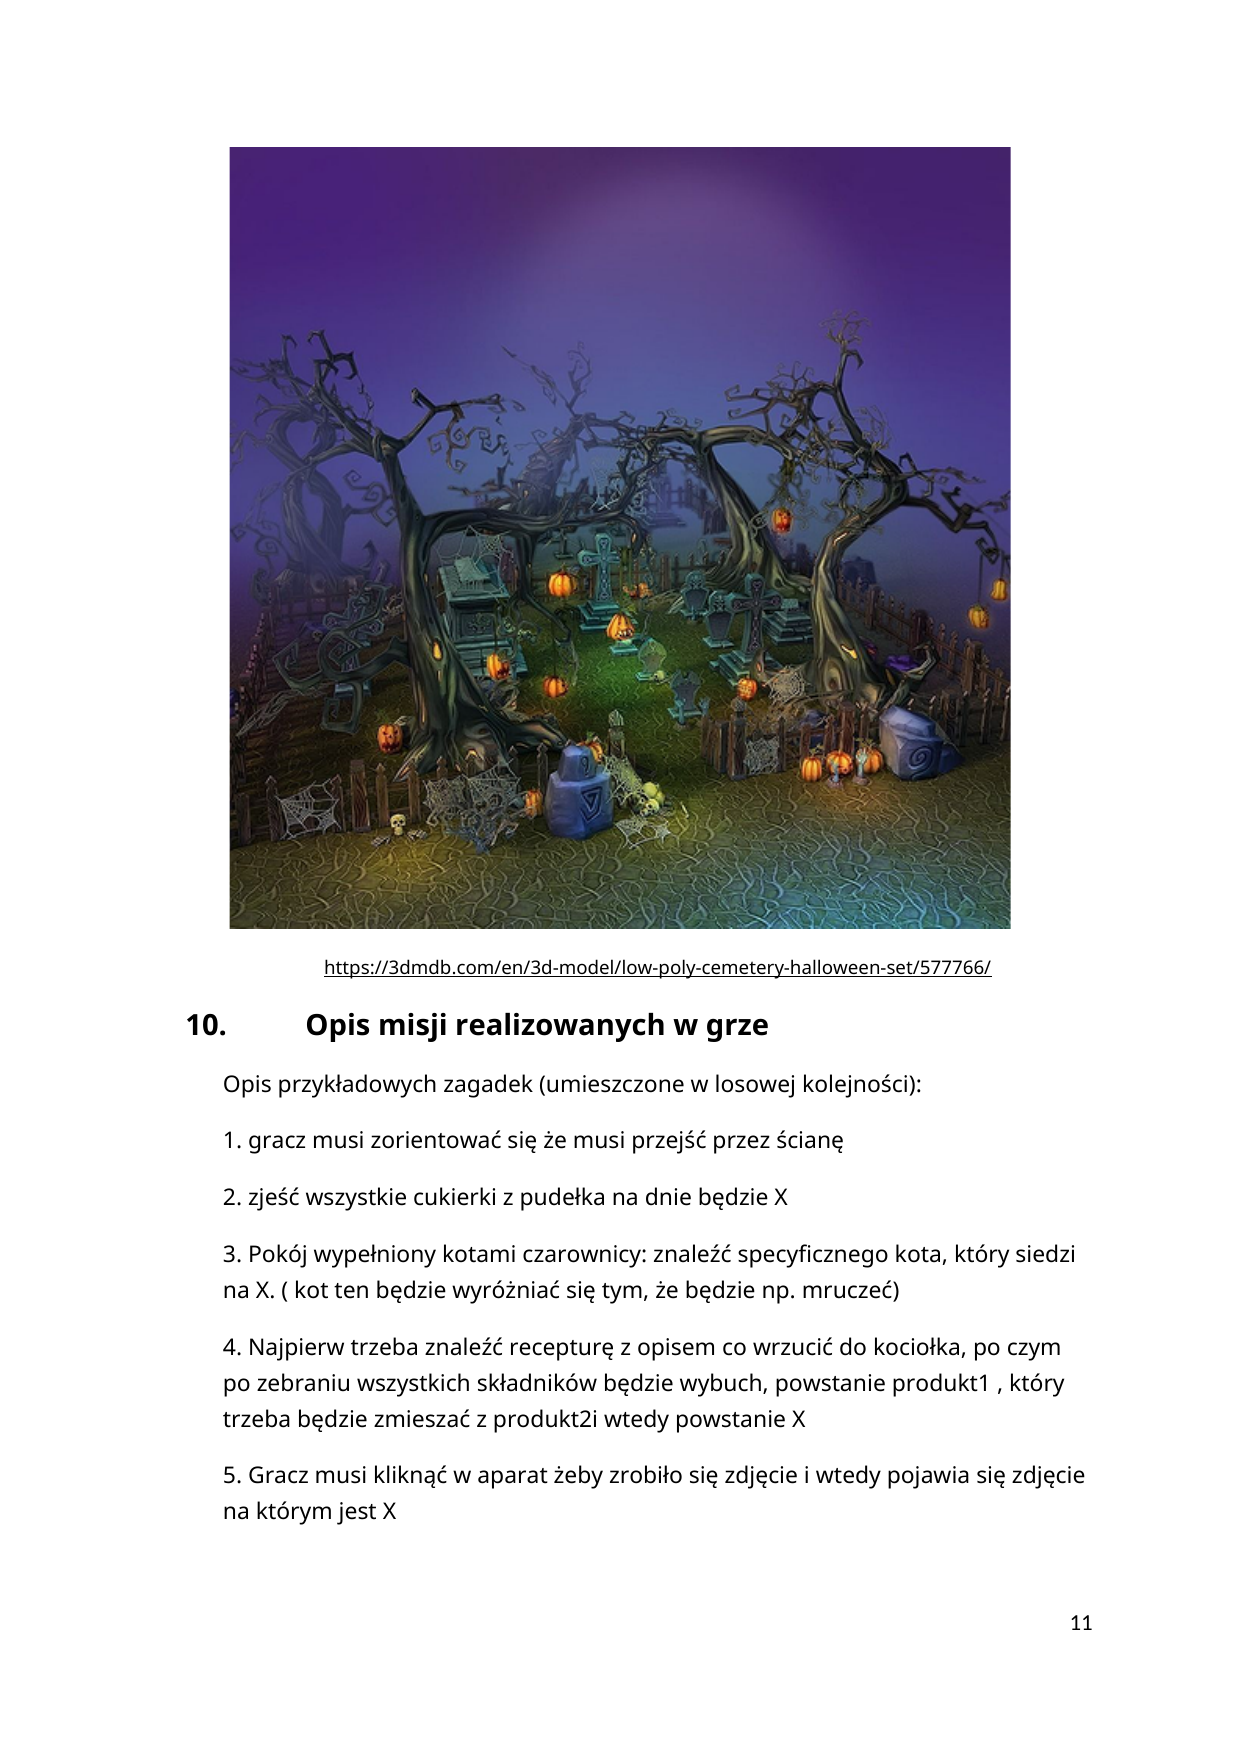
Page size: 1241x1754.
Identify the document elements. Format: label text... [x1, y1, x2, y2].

text 5. Gracz musi kliknąć w aparat żeby zrobiło się zdjęcie i wtedy pojawia się zdjęcie na którym jest X [223, 1459, 1092, 1527]
text 3. Pokój wypełniony kotami czarownicy: znaleźć specyficznego kota, który siedzi na X. ( kot ten będzie wyróżniać się tym, że będzie np. mruczeć) [223, 1238, 1092, 1305]
text https://3dmdb.com/en/3d-model/low-poly-cemetery-halloween-set/577766/ [223, 954, 1092, 979]
text 4. Najpierw trzeba znaleźć recepturę z opisem co wrzucić do kociołka, po czym po zebraniu wszystkich składników będzie wybuch, powstanie produkt1 , który trzeba będzie zmieszać z produkt2i wtedy powstanie X [223, 1331, 1092, 1434]
text 2. zjeść wszystkie cukierki z pudełka na dnie będzie X [223, 1181, 1092, 1212]
picture [229, 147, 1011, 929]
text Opis przykładowych zagadek (umieszczone w losowej kolejności): [223, 1068, 1092, 1099]
title Opis misji realizowanych w grze [185, 1004, 1092, 1044]
text 1. gracz musi zorientować się że musi przejść przez ścianę [223, 1124, 1092, 1156]
